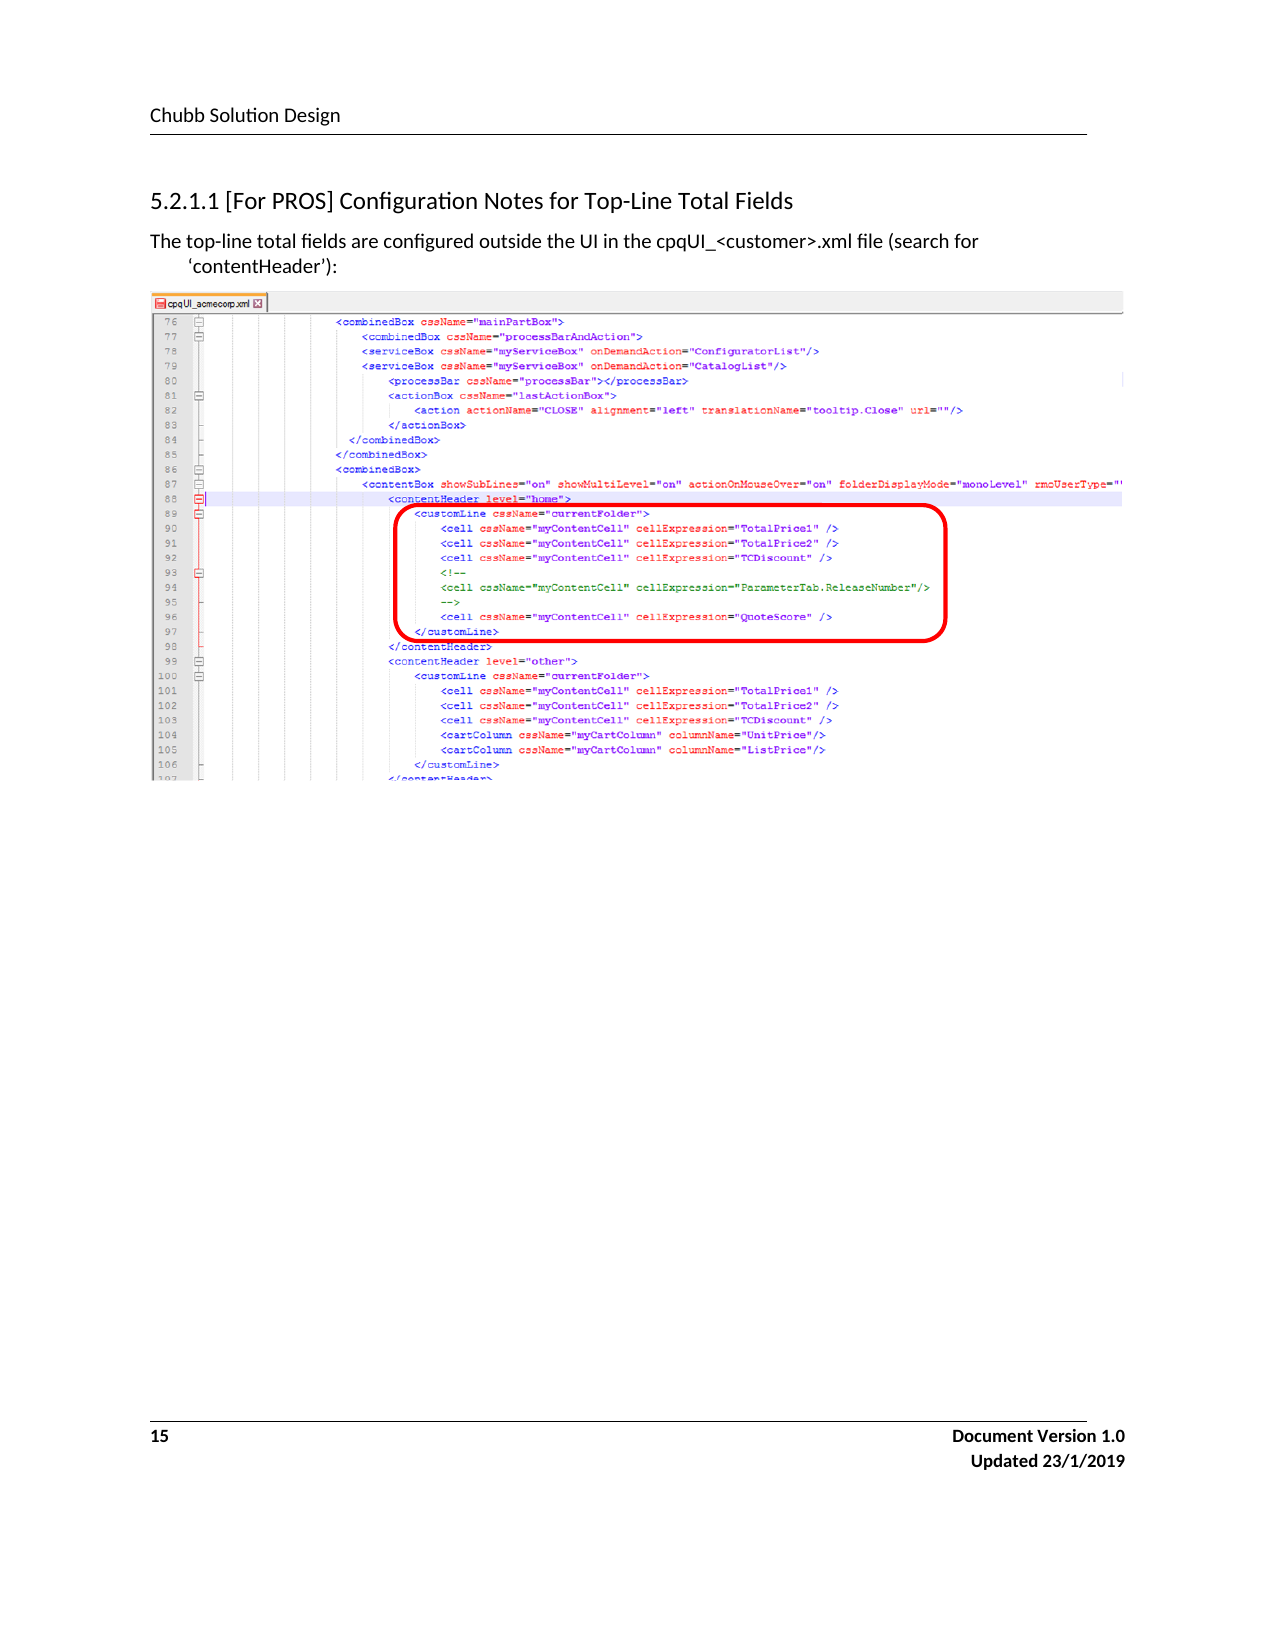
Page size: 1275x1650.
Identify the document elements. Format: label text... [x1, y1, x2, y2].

subtitle [For PROS] Configuration Notes for Top-Line Total Fields [150, 185, 1125, 216]
text The top-line total fields are configured outside the UI in the cpqUI_<customer>.xml file (search for ‘contentHeader’): [150, 228, 1087, 279]
picture [150, 291, 1124, 781]
